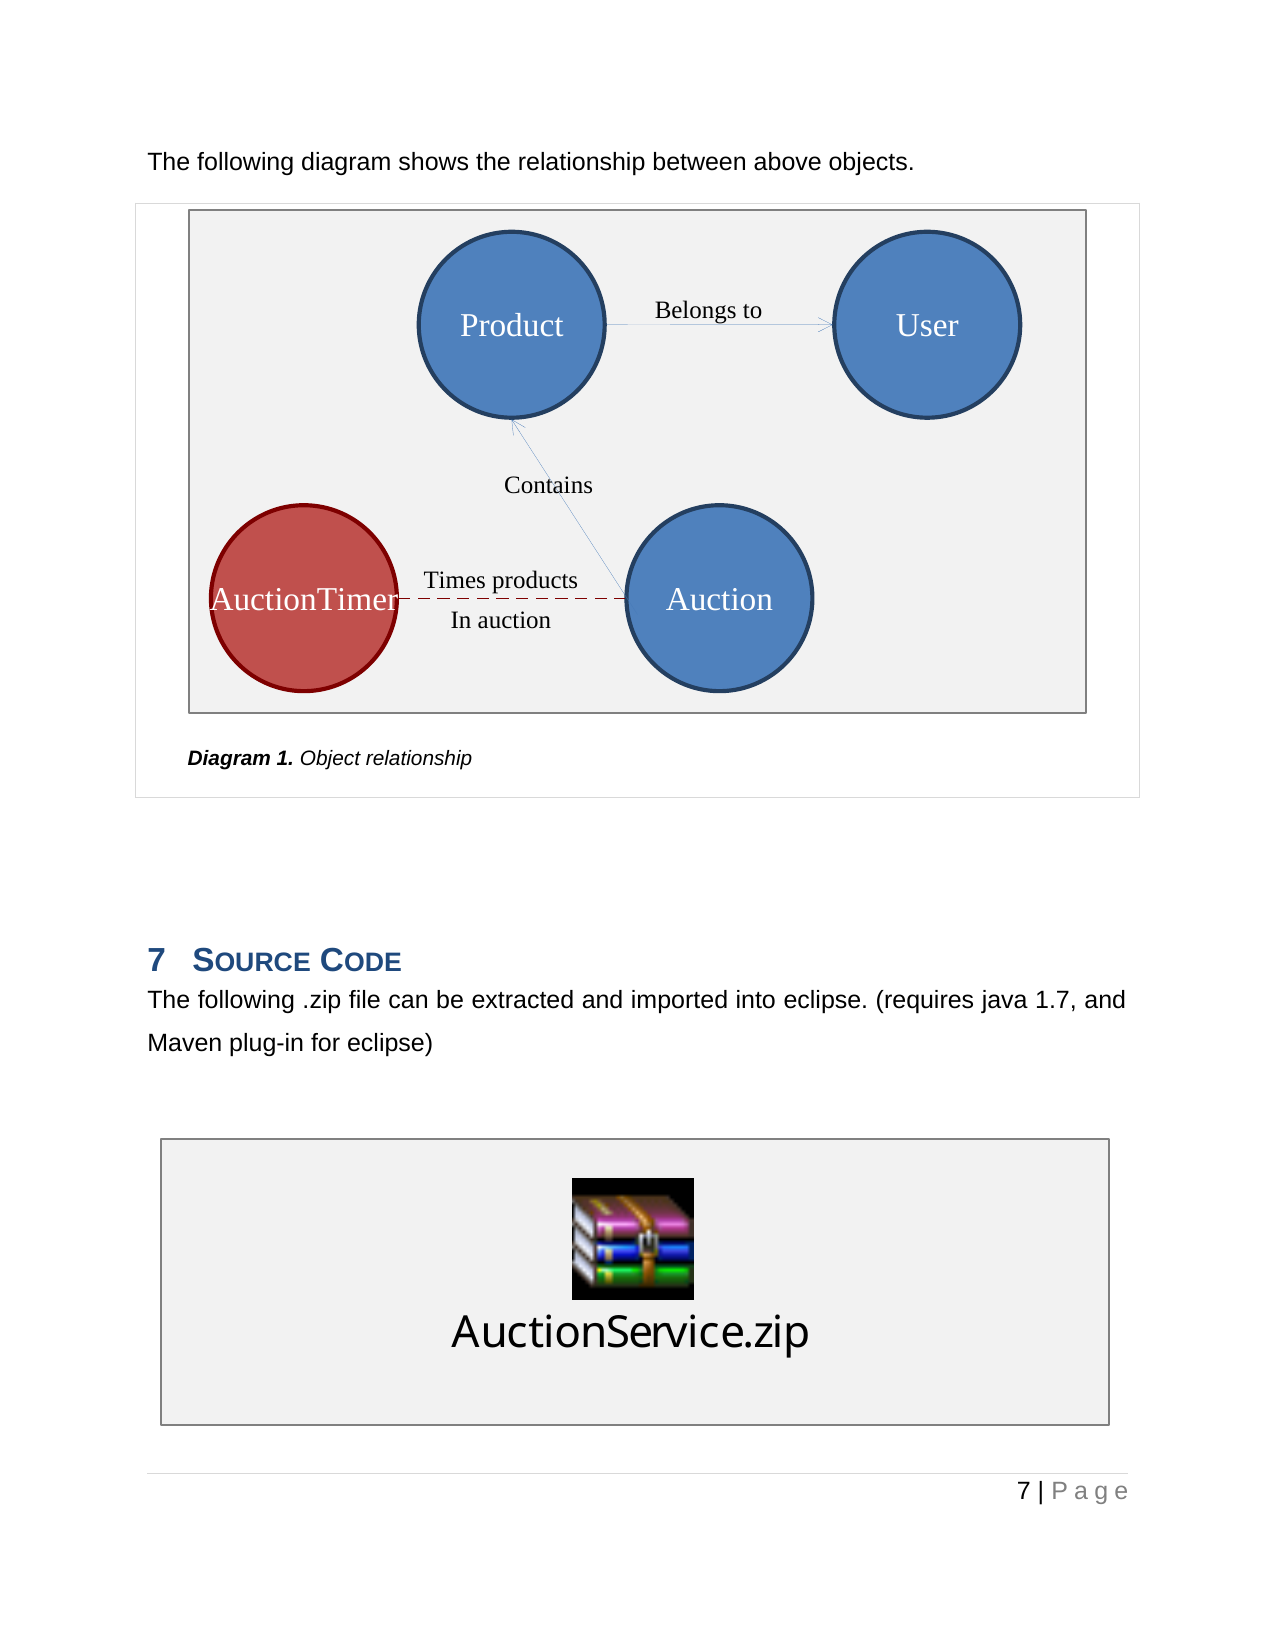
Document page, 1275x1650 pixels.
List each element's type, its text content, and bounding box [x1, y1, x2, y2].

subtitle Source Code [147, 940, 1128, 979]
text The following diagram shows the relationship between above objects. [147, 147, 1128, 176]
text The following .zip file can be extracted and imported into eclipse. (requires java 1.7, and Maven plug-in for eclipse) [147, 985, 1128, 1057]
table_cell Diagram 1. Object relationship [136, 740, 1139, 797]
table_header [136, 204, 1139, 740]
